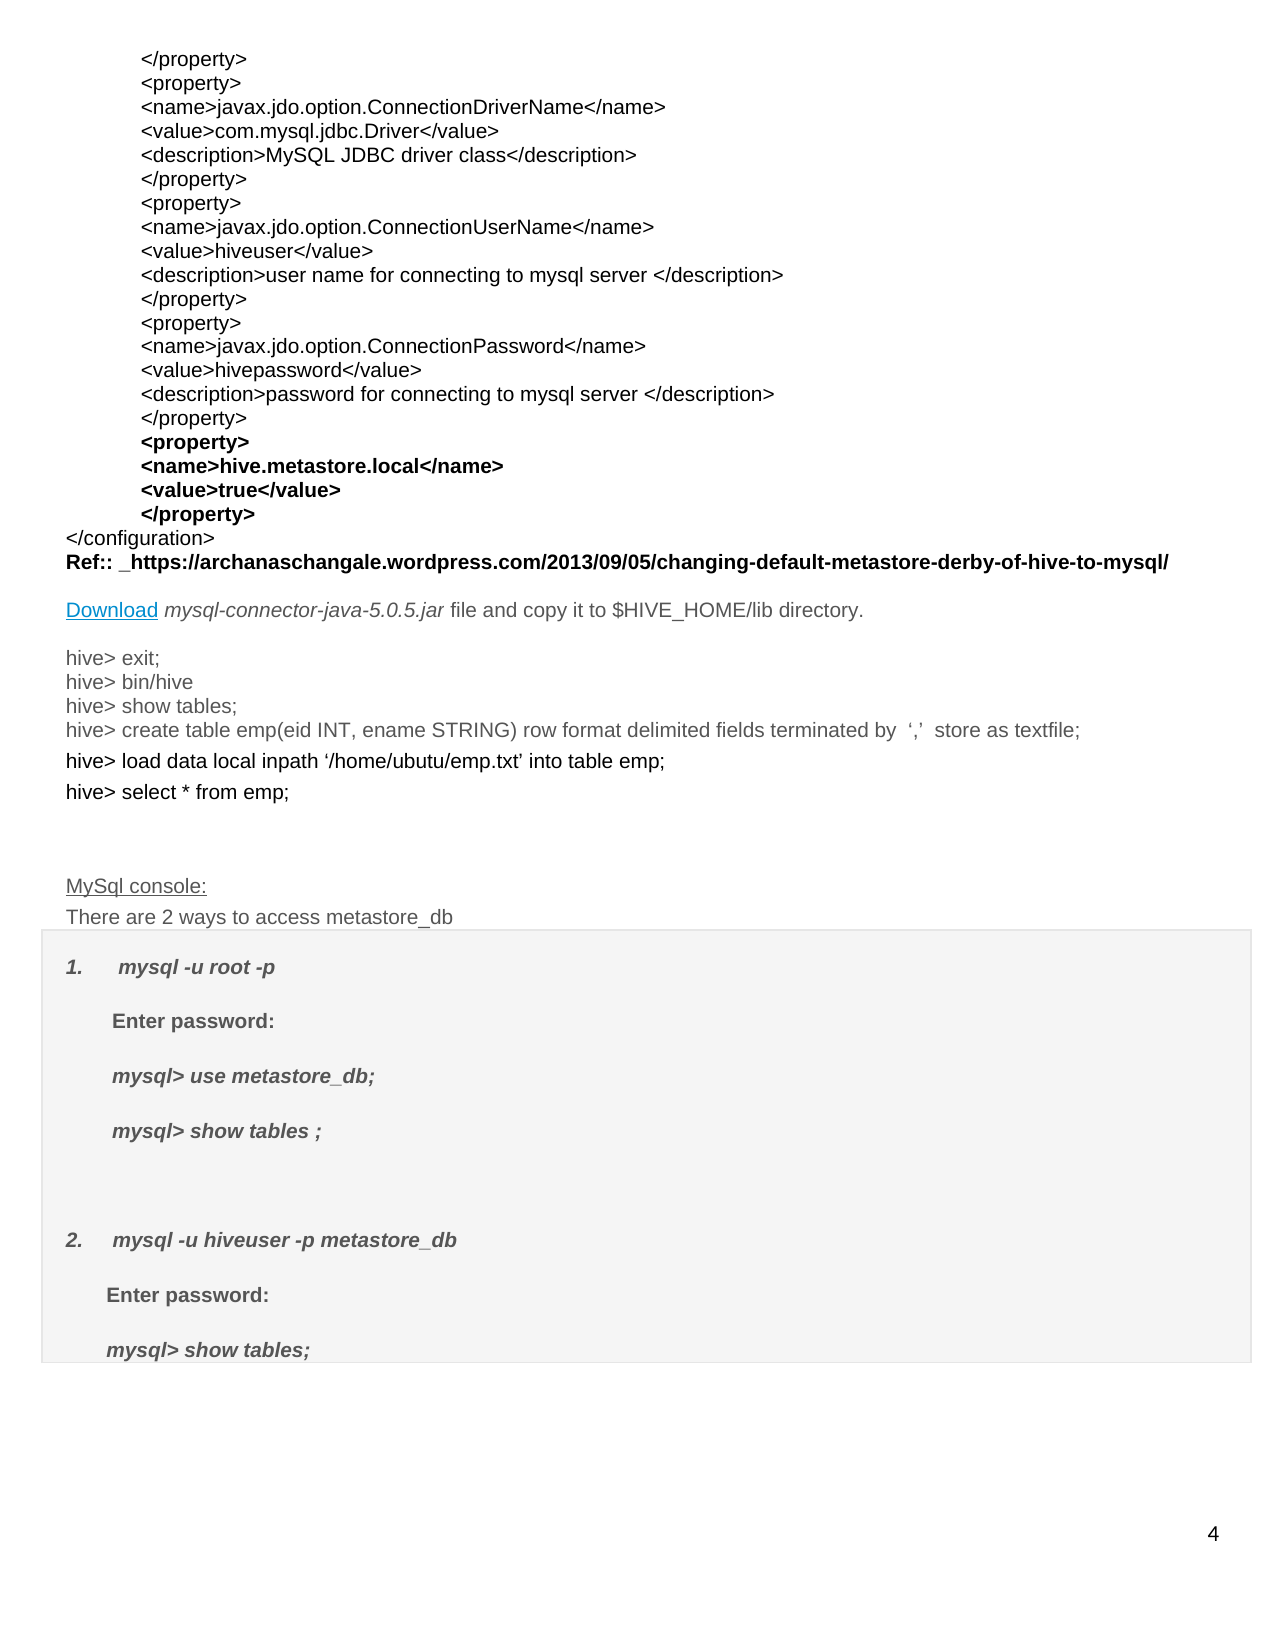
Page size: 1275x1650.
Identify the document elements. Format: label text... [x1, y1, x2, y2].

list </property> [141, 47, 1219, 71]
list <property> [141, 71, 1219, 95]
text hive> load data local inpath ‘/home/ubutu/emp.txt’ into table emp; hive> select * from emp; MySql console: [66, 742, 1219, 898]
list <property> [141, 191, 1219, 214]
text Enter password: [43, 1257, 1250, 1307]
text There are 2 ways to access metastore_db [66, 898, 1219, 929]
list <description>MySQL JDBC driver class</description> [141, 143, 1219, 167]
list hive> bin/hive hive> show tables; hive> create table emp(eid INT, ename STRING) row format delimited fields terminated by ‘,’ store as textfile; [193, 670, 1219, 742]
list <description>user name for connecting to mysql server </description> [141, 262, 1219, 286]
list </configuration> [66, 526, 1219, 550]
list <name>hive.metastore.local</name> [141, 454, 1219, 478]
list <name>javax.jdo.option.ConnectionUserName</name> [141, 214, 1219, 238]
text mysql> show tables ; [43, 1093, 1250, 1143]
list <value>com.mysql.jdbc.Driver</value> [141, 119, 1219, 143]
list <value>hivepassword</value> [141, 358, 1219, 382]
list </property> [141, 167, 1219, 191]
list </property> [141, 406, 1219, 430]
list <property> [141, 310, 1219, 334]
list </property> [141, 502, 1219, 526]
list <name>javax.jdo.option.ConnectionPassword</name> [141, 334, 1219, 358]
list Ref:: _https://archanaschangale.wordpress.com/2013/09/05/changing-default-metastore-derby-of-hive-to-mysql/ [66, 550, 1219, 574]
text mysql> use metastore_db; [43, 1038, 1250, 1088]
text mysql> show tables; [43, 1312, 1250, 1362]
text 2. mysql -u hiveuser -p metastore_db [43, 1203, 1250, 1252]
list Download mysql-connector-java-5.0.5.jar file and copy it to $HIVE_HOME/lib directory. hive> exit; [66, 598, 1219, 670]
list <description>password for connecting to mysql server </description> [141, 382, 1219, 406]
list </property> [141, 286, 1219, 310]
list <value>hiveuser</value> [141, 238, 1219, 262]
list <value>true</value> [141, 478, 1219, 502]
text 1. mysql -u root -p [43, 931, 1250, 979]
list <property> [141, 430, 1219, 454]
text Enter password: [43, 984, 1250, 1033]
list <name>javax.jdo.option.ConnectionDriverName</name> [141, 95, 1219, 119]
